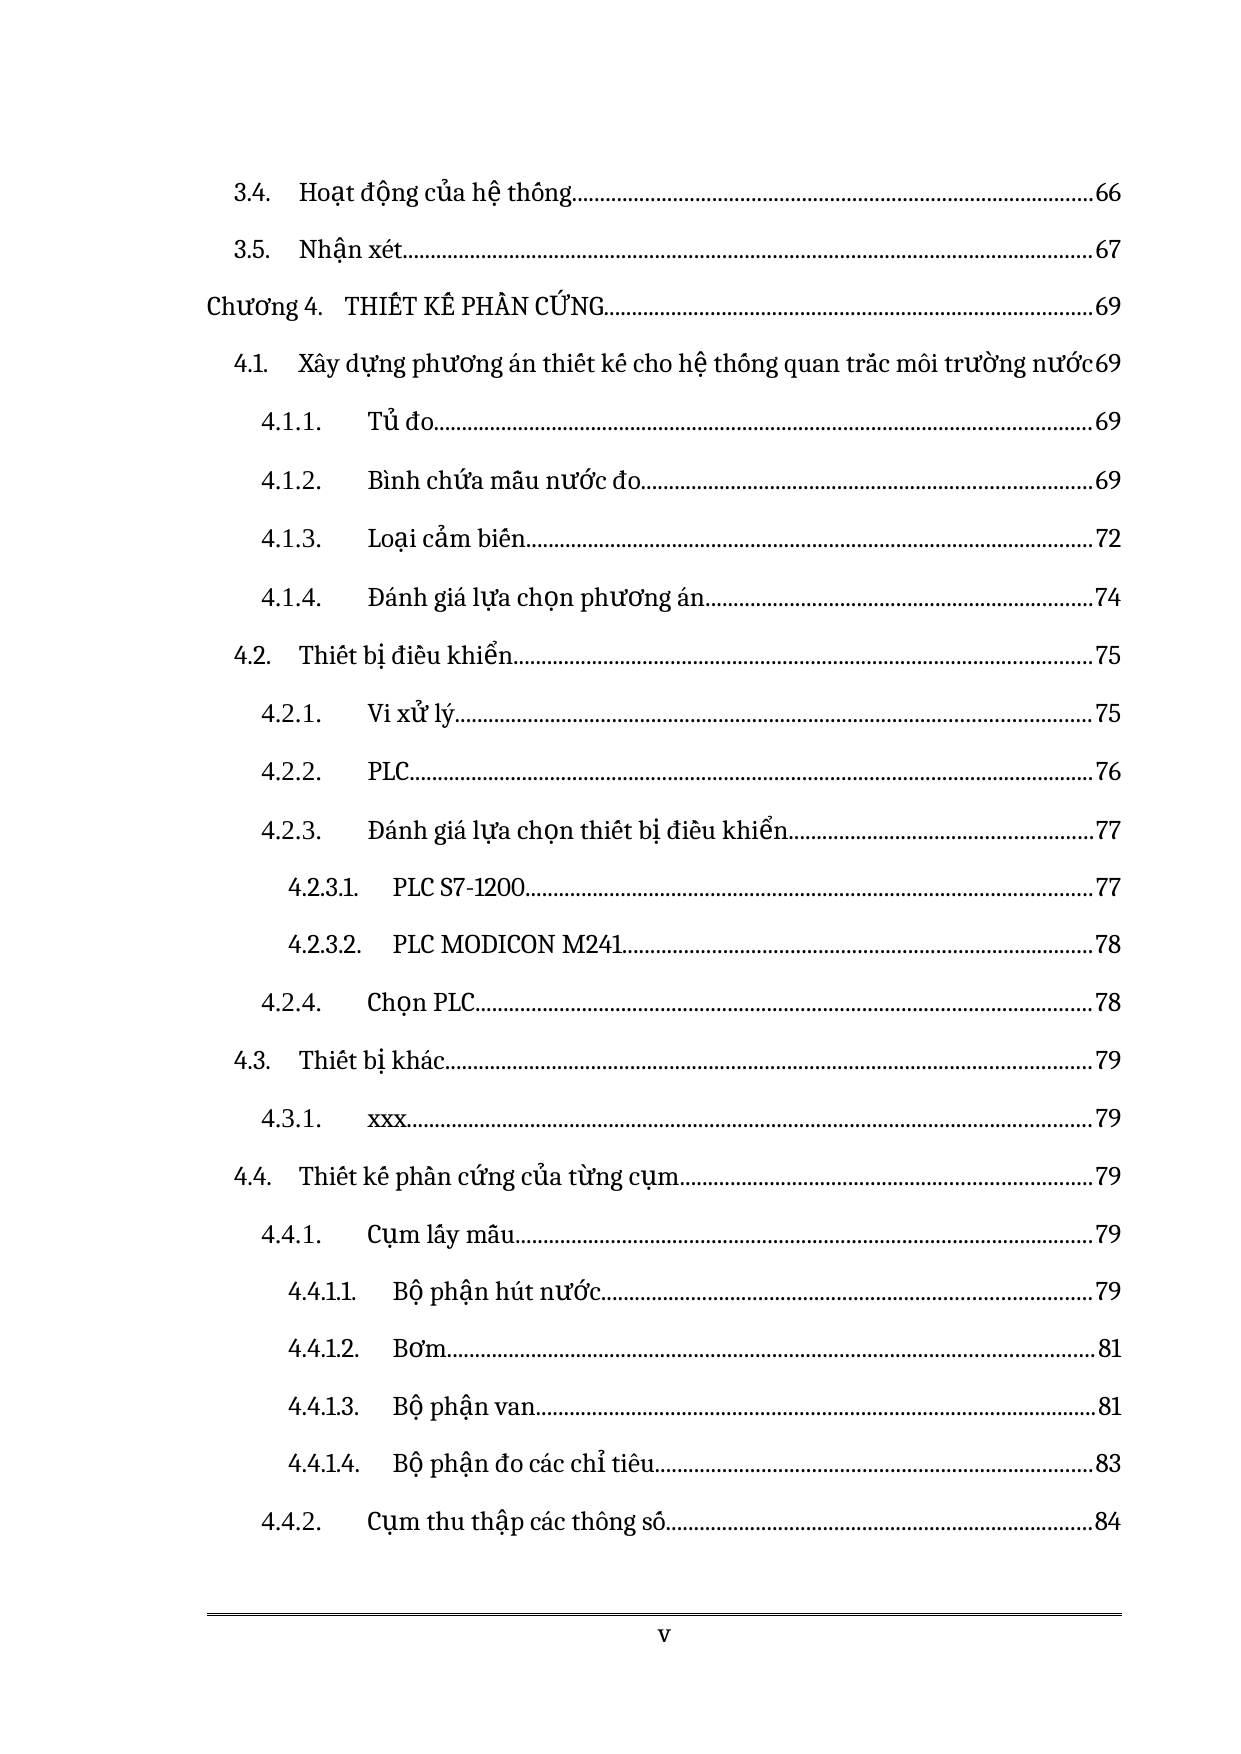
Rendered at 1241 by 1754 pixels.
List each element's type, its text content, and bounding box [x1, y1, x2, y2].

text 4.2.4. Chọn PLC 78 [261, 987, 1122, 1019]
text 4.1.2. Bình chứa mẫu nước đo 69 [261, 464, 1122, 496]
text 4.1.4. Đánh giá lựa chọn phương án 74 [261, 581, 1122, 613]
text 4.4. Thiết kế phần cứng của từng cụm 79 [234, 1161, 1122, 1192]
text 4.2. Thiết bị điều khiển 75 [234, 640, 1122, 671]
text 4.4.1.1. Bộ phận hút nước 79 [288, 1276, 1122, 1307]
text 4.4.1.2. Bơm 81 [288, 1333, 1122, 1364]
text 4.4.2. Cụm thu thập các thông số 84 [261, 1505, 1122, 1537]
text 4.3.1. xxx 79 [261, 1102, 1122, 1134]
text 3.5. Nhận xét 67 [234, 234, 1122, 265]
text 4.4.1. Cụm lấy mẫu 79 [261, 1218, 1122, 1250]
text 4.1.3. Loại cảm biến 72 [261, 523, 1122, 555]
text 4.2.3.2. PLC MODICON M241 78 [288, 929, 1122, 961]
text Chương 4. THIẾT KẾ PHẦN CỨNG 69 [207, 291, 1122, 322]
text 4.2.1. Vi xử lý 75 [261, 697, 1122, 729]
text 4.2.3. Đánh giá lựa chọn thiết bị điều khiển 77 [261, 814, 1122, 846]
text 4.1. Xây dựng phương án thiết kế cho hệ thống quan trắc môi trường nước 69 [234, 348, 1122, 379]
text 4.1.1. Tủ đo 69 [261, 406, 1122, 438]
text 4.2.3.1. PLC S7-1200 77 [288, 872, 1122, 903]
text 4.2.2. PLC 76 [261, 755, 1122, 787]
text 3.4. Hoạt động của hệ thống 66 [234, 177, 1122, 208]
text 4.4.1.3. Bộ phận van 81 [288, 1391, 1122, 1422]
text 4.4.1.4. Bộ phận đo các chỉ tiêu 83 [288, 1448, 1122, 1479]
text 4.3. Thiết bị khác 79 [234, 1045, 1122, 1076]
